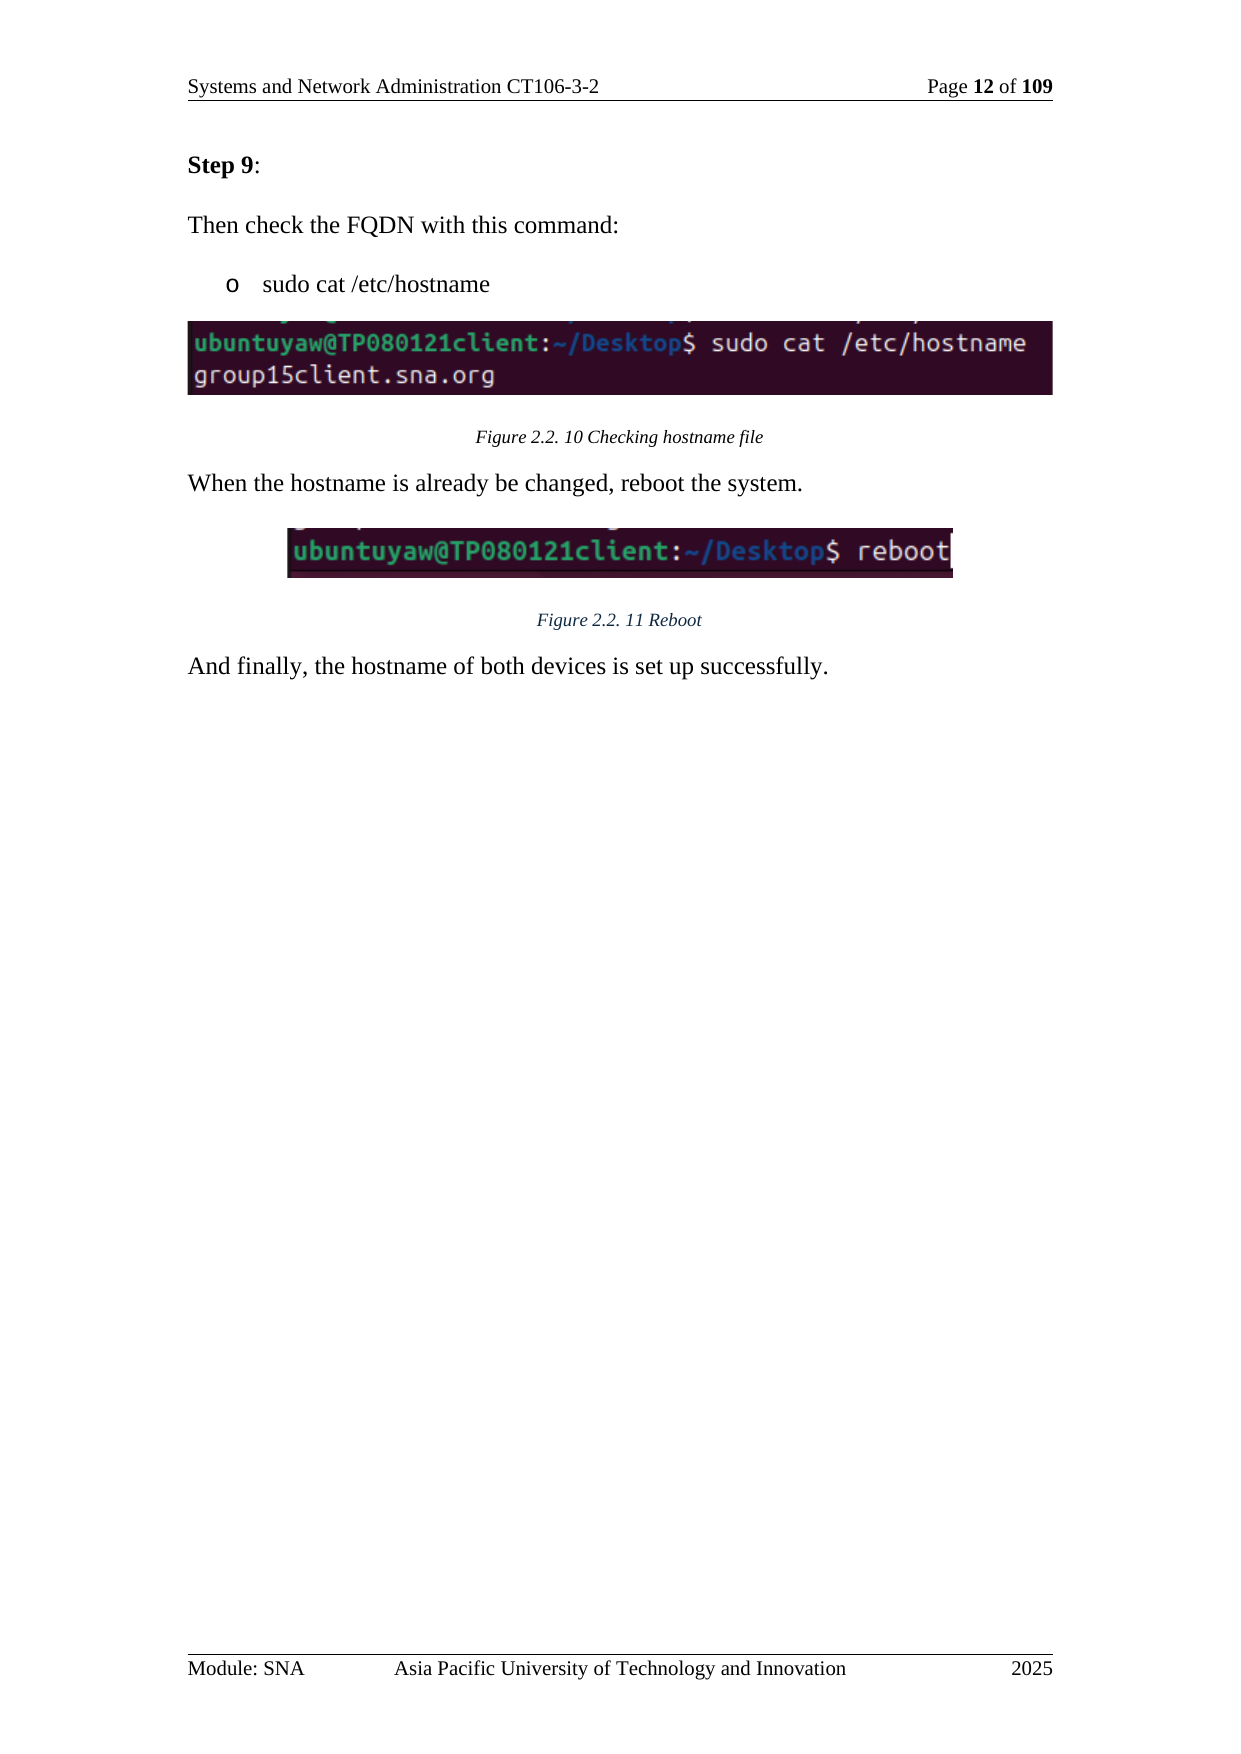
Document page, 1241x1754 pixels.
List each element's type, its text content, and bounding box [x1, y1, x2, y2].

list sudo cat /etc/hostname [225, 269, 1053, 300]
picture [187, 321, 1053, 395]
text Then check the FQDN with this command: [187, 210, 1053, 238]
text Figure 2.2. 11 Reboot [187, 609, 1053, 631]
text Figure 2.2. 10 Checking hostname file [187, 426, 1053, 447]
text When the hostname is already be changed, reboot the system. [187, 468, 1053, 497]
text And finally, the hostname of both devices is set up successfully. [187, 651, 1053, 680]
text Step 9: [187, 150, 1053, 179]
picture [287, 528, 953, 578]
